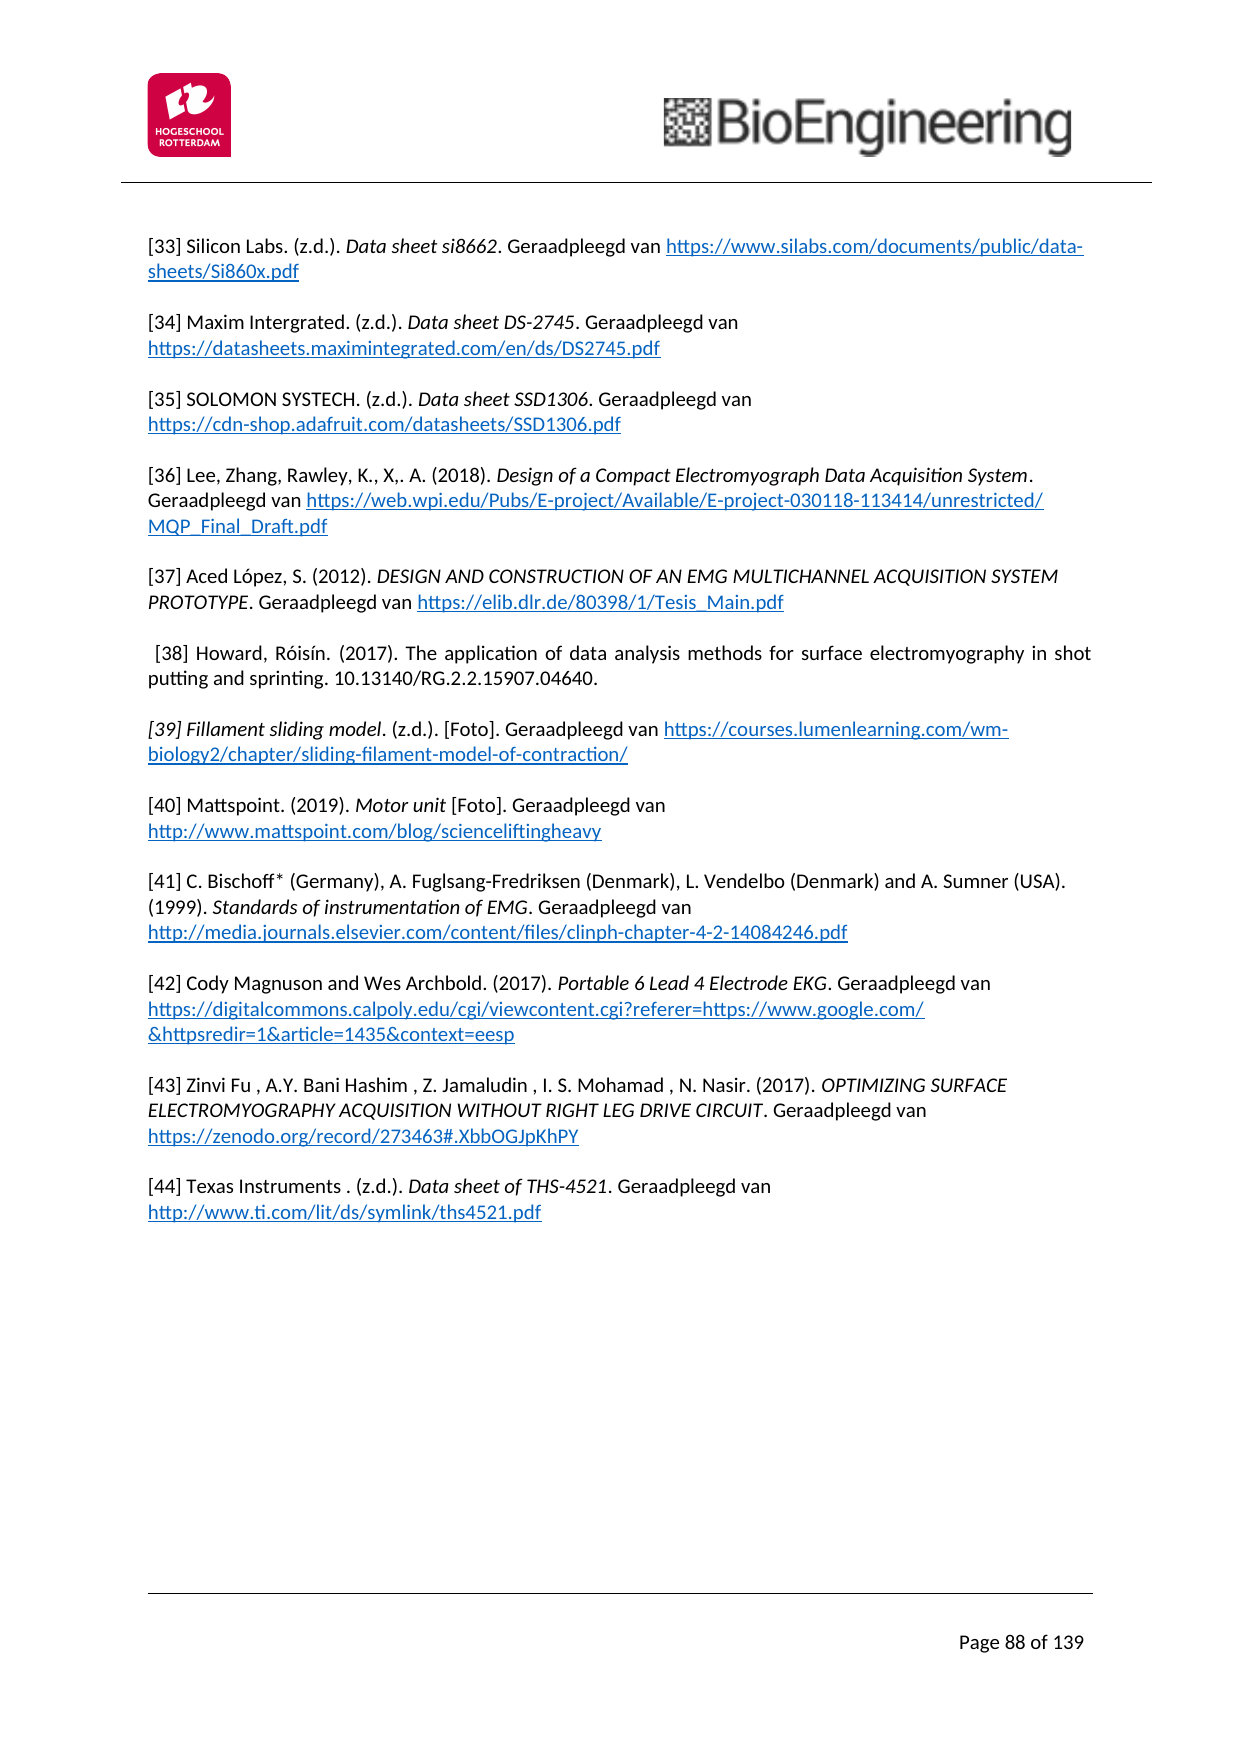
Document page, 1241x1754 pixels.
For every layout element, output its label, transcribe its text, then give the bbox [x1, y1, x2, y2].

text [39] Fillament sliding model. (z.d.). [Foto]. Geraadpleegd van https://courses.lumenlearning.com/wm-biology2/chapter/sliding-filament-model-of-contraction/ [628, 716, 1093, 767]
text [37] Aced López, S. (2012). DESIGN AND CONSTRUCTION OF AN EMG MULTICHANNEL ACQUISITION SYSTEM PROTOTYPE. Geraadpleegd van https://elib.dlr.de/80398/1/Tesis_Main.pdf [784, 564, 1093, 614]
text [42] Cody Magnuson and Wes Archbold. (2017). Portable 6 Lead 4 Electrode EKG. Geraadpleegd van https://digitalcommons.calpoly.edu/cgi/viewcontent.cgi?referer=https://www.google.com/&httpsredir=1&article=1435&context=eesp [515, 970, 1093, 1047]
text [43] Zinvi Fu , A.Y. Bani Hashim , Z. Jamaludin , I. S. Mohamad , N. Nasir. (2017). OPTIMIZING SURFACE ELECTROMYOGRAPHY ACQUISITION WITHOUT RIGHT LEG DRIVE CIRCUIT. Geraadpleegd van https://zenodo.org/record/273463#.XbbOGJpKhPY [148, 1072, 1093, 1148]
picture [147, 73, 231, 157]
text [33] Silicon Labs. (z.d.). Data sheet si8662. Geraadpleegd van https://www.silabs.com/documents/public/data-sheets/Si860x.pdf [299, 233, 1093, 284]
text [40] Mattspoint. (2019). Motor unit [Foto]. Geraadpleegd van http://www.mattspoint.com/blog/scienceliftingheavy [148, 792, 1093, 843]
text [38] Howard, Róisín. (2017). The application of data analysis methods for surface electromyography in shot putting and sprinting. 10.13140/RG.2.2.15907.04640. [148, 640, 1093, 691]
text [44] Texas Instruments . (z.d.). Data sheet of THS-4521. Geraadpleegd van http://www.ti.com/lit/ds/symlink/ths4521.pdf [541, 1174, 1093, 1224]
picture [663, 98, 1072, 157]
text [36] Lee, Zhang, Rawley, K., X,. A. (2018). Design of a Compact Electromyograph Data Acquisition System. Geraadpleegd van https://web.wpi.edu/Pubs/E-project/Available/E-project-030118-113414/unrestricted/MQP_Final_Draft.pdf [148, 462, 1093, 538]
text [41] C. Bischoff* (Germany), A. Fuglsang-Fredriksen (Denmark), L. Vendelbo (Denmark) and A. Sumner (USA). (1999). Standards of instrumentation of EMG. Geraadpleegd van http://media.journals.elsevier.com/content/files/clinph-chapter-4-2-14084246.pdf [148, 869, 1093, 945]
text [35] SOLOMON SYSTECH. (z.d.). Data sheet SSD1306. Geraadpleegd van https://cdn-shop.adafruit.com/datasheets/SSD1306.pdf [621, 386, 1093, 437]
text [34] Maxim Intergrated. (z.d.). Data sheet DS-2745. Geraadpleegd van https://datasheets.maximintegrated.com/en/ds/DS2745.pdf [148, 309, 1093, 360]
